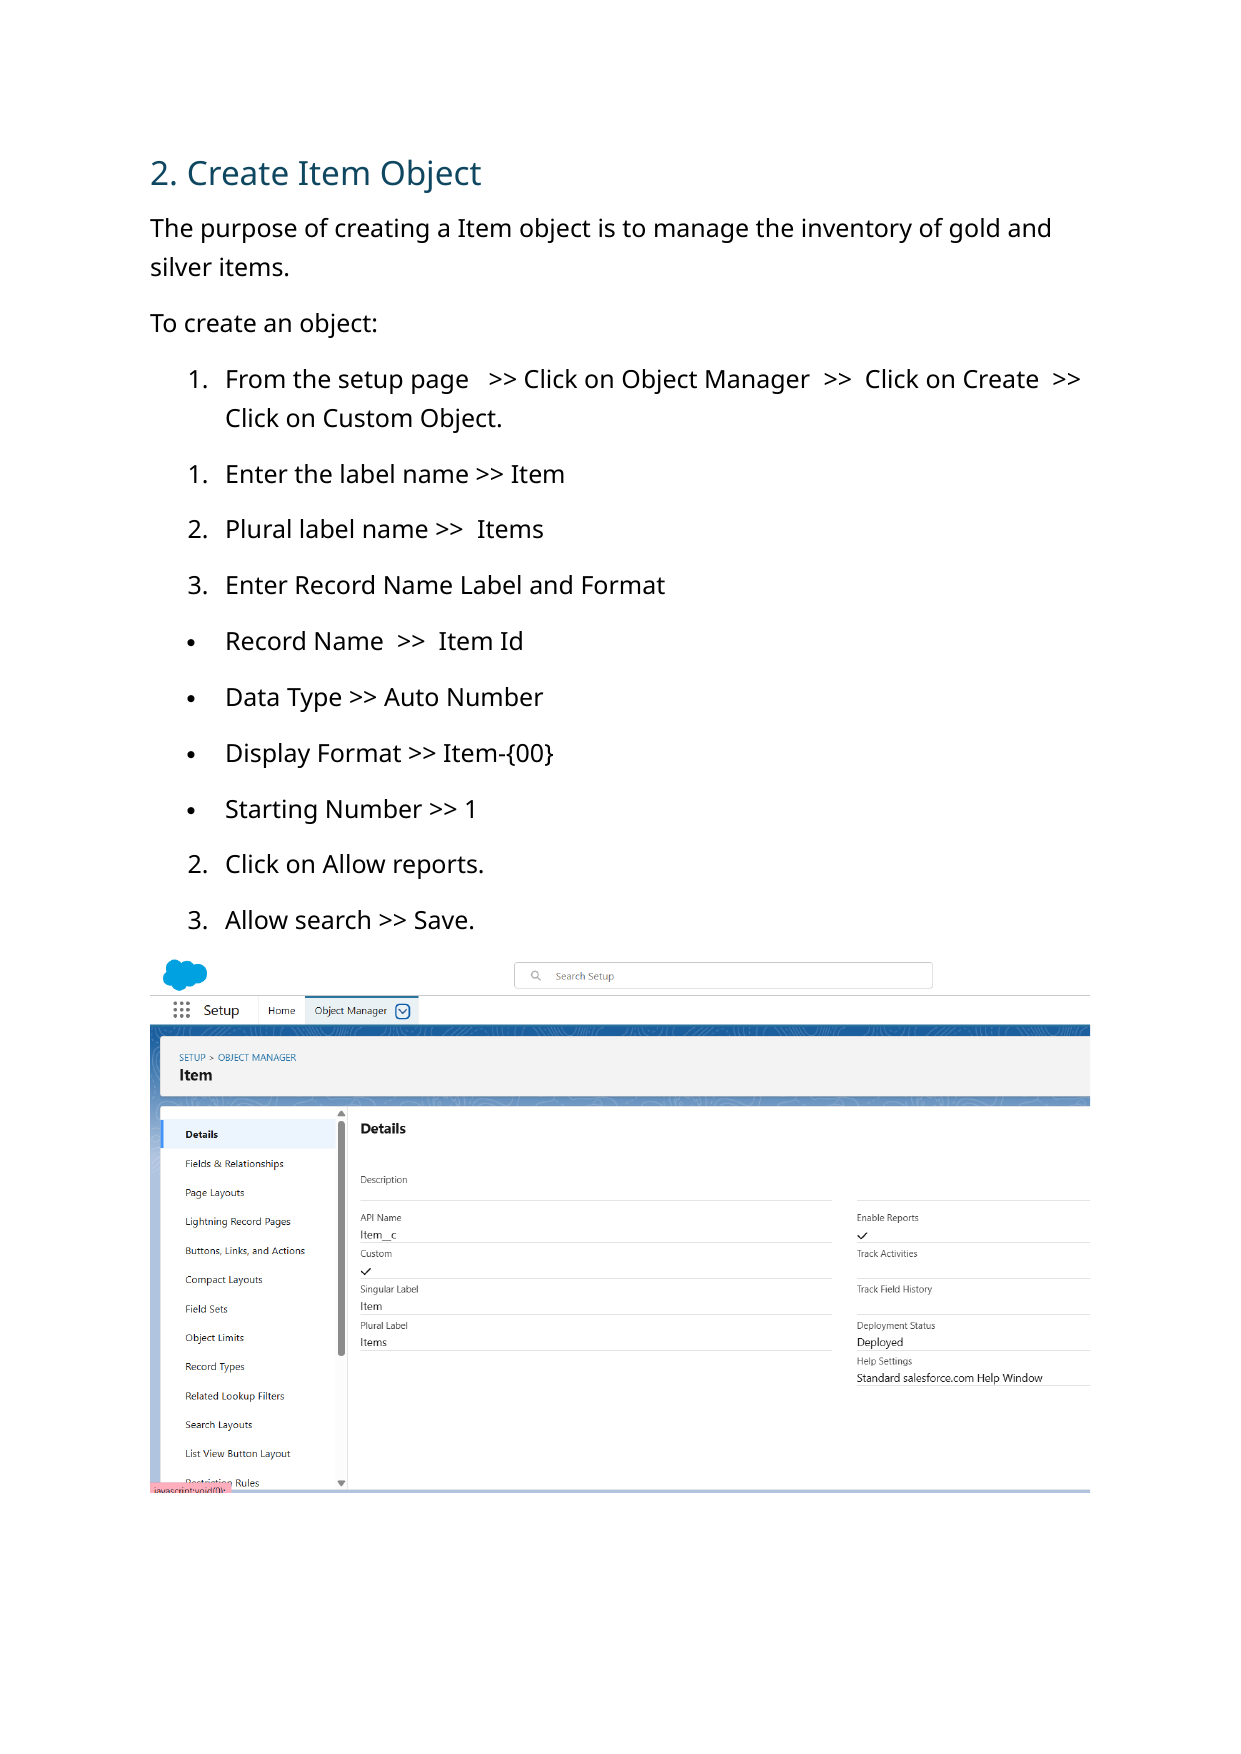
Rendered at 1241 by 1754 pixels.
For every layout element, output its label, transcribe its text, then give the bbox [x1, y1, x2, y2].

list Allow search >> Save. [187, 903, 1090, 937]
list Display Format >> Item-{00} [187, 736, 1090, 769]
list Plural label name >> Items [187, 512, 1090, 546]
list From the setup page >> Click on Object Manager >> Click on Create >> Click on Custom Object. [187, 361, 1090, 434]
list Record Name >> Item Id [187, 624, 1090, 658]
list Click on Allow reports. [187, 847, 1090, 881]
list Enter the label name >> Item [187, 456, 1090, 490]
subtitle 2. Create Item Object [150, 150, 1090, 195]
picture [150, 958, 1091, 1493]
text To create an object: [150, 306, 1090, 339]
list Enter Record Name Label and Format [187, 568, 1090, 602]
list Data Type >> Auto Number [187, 680, 1090, 714]
list Starting Number >> 1 [187, 791, 1090, 825]
text The purpose of creating a Item object is to manage the inventory of gold and silver items. [150, 211, 1090, 284]
